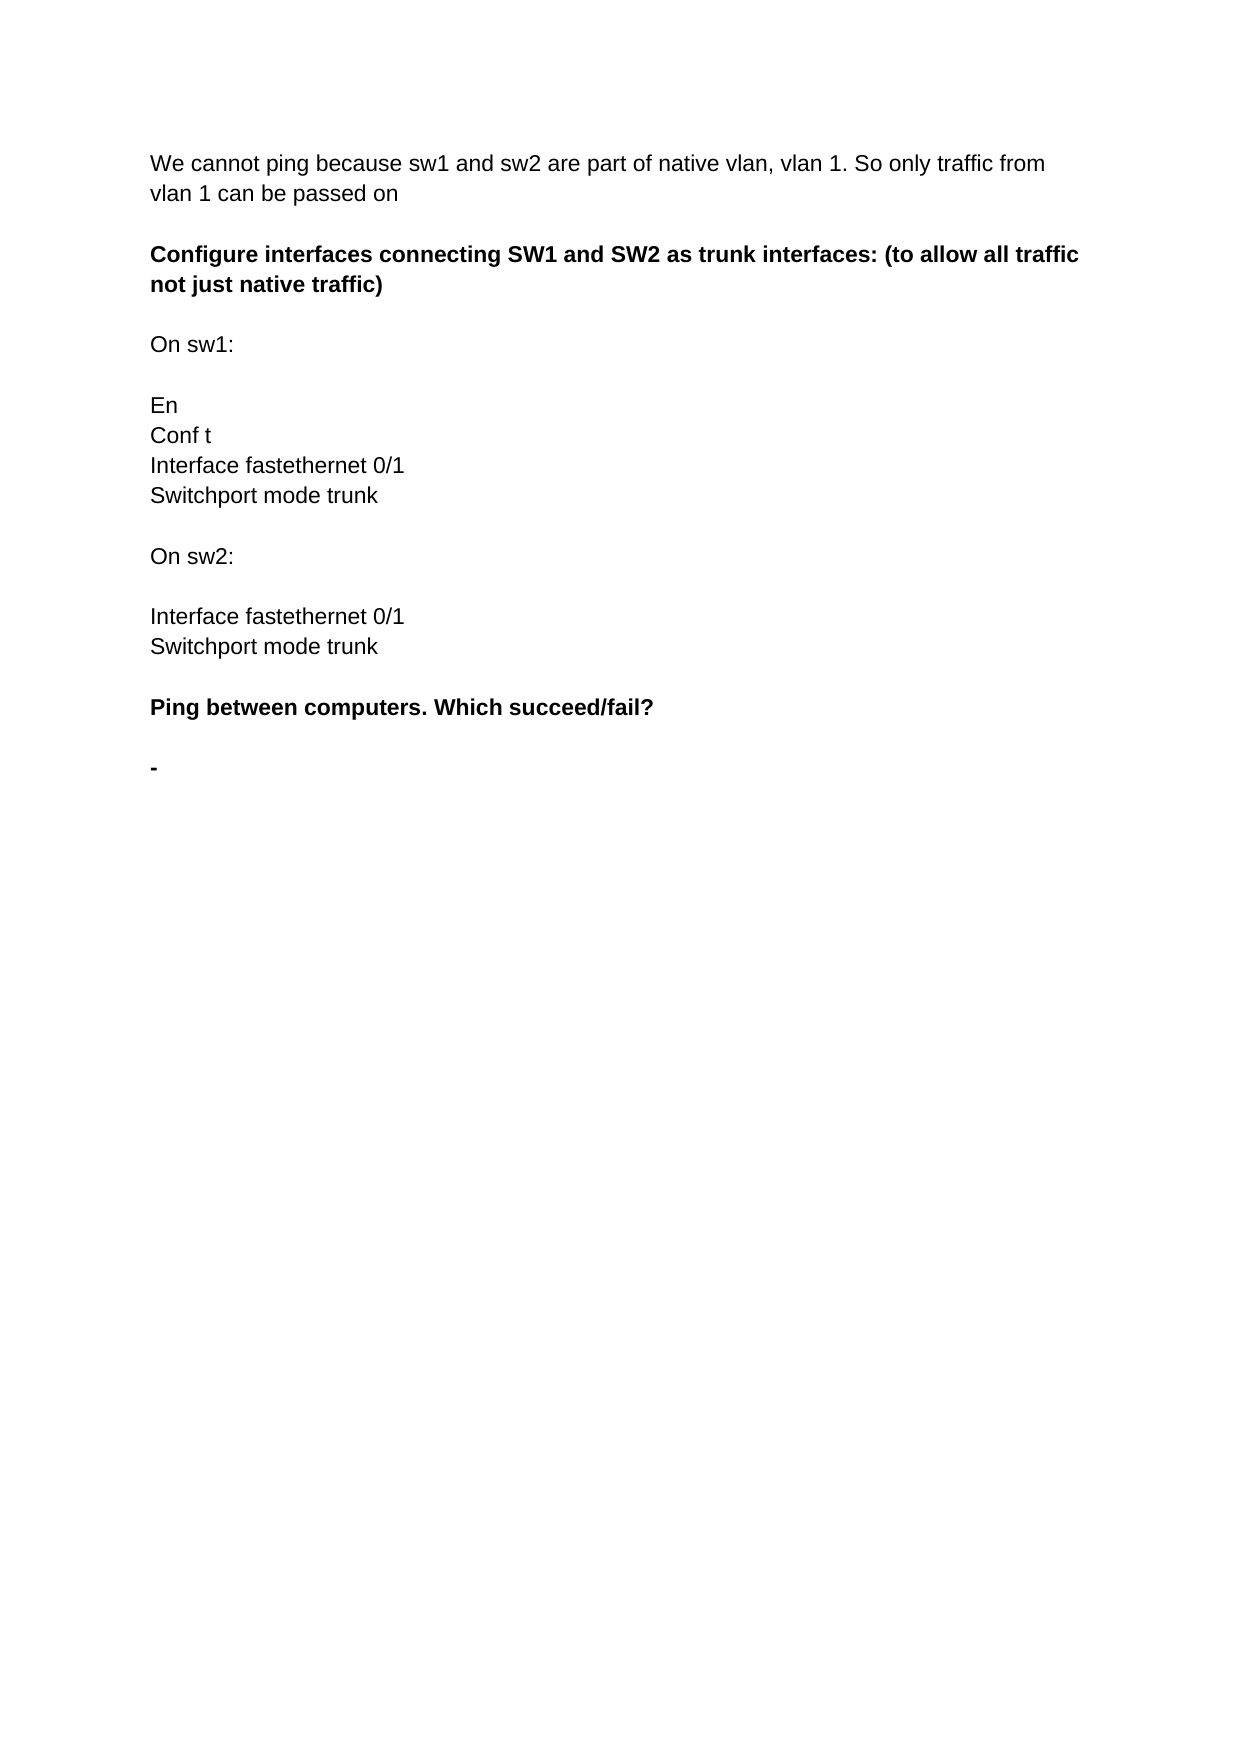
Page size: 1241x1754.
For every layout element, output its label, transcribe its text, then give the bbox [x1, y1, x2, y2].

text - [150, 754, 1090, 781]
text We cannot ping because sw1 and sw2 are part of native vlan, vlan 1. So only traffic from vlan 1 can be passed on [150, 150, 1090, 207]
text Interface fastethernet 0/1 [150, 452, 1090, 478]
text Conf t [150, 422, 1090, 448]
text Switchport mode trunk [150, 482, 1090, 509]
text En [150, 392, 1090, 418]
text Configure interfaces connecting SW1 and SW2 as trunk interfaces: (to allow all traffic not just native traffic) [150, 241, 1090, 297]
text Switchport mode trunk [150, 633, 1090, 660]
text On sw1: [150, 331, 1090, 358]
text Interface fastethernet 0/1 [150, 573, 1090, 629]
text Ping between computers. Which succeed/fail? [150, 694, 1090, 720]
text On sw2: [150, 543, 1090, 569]
